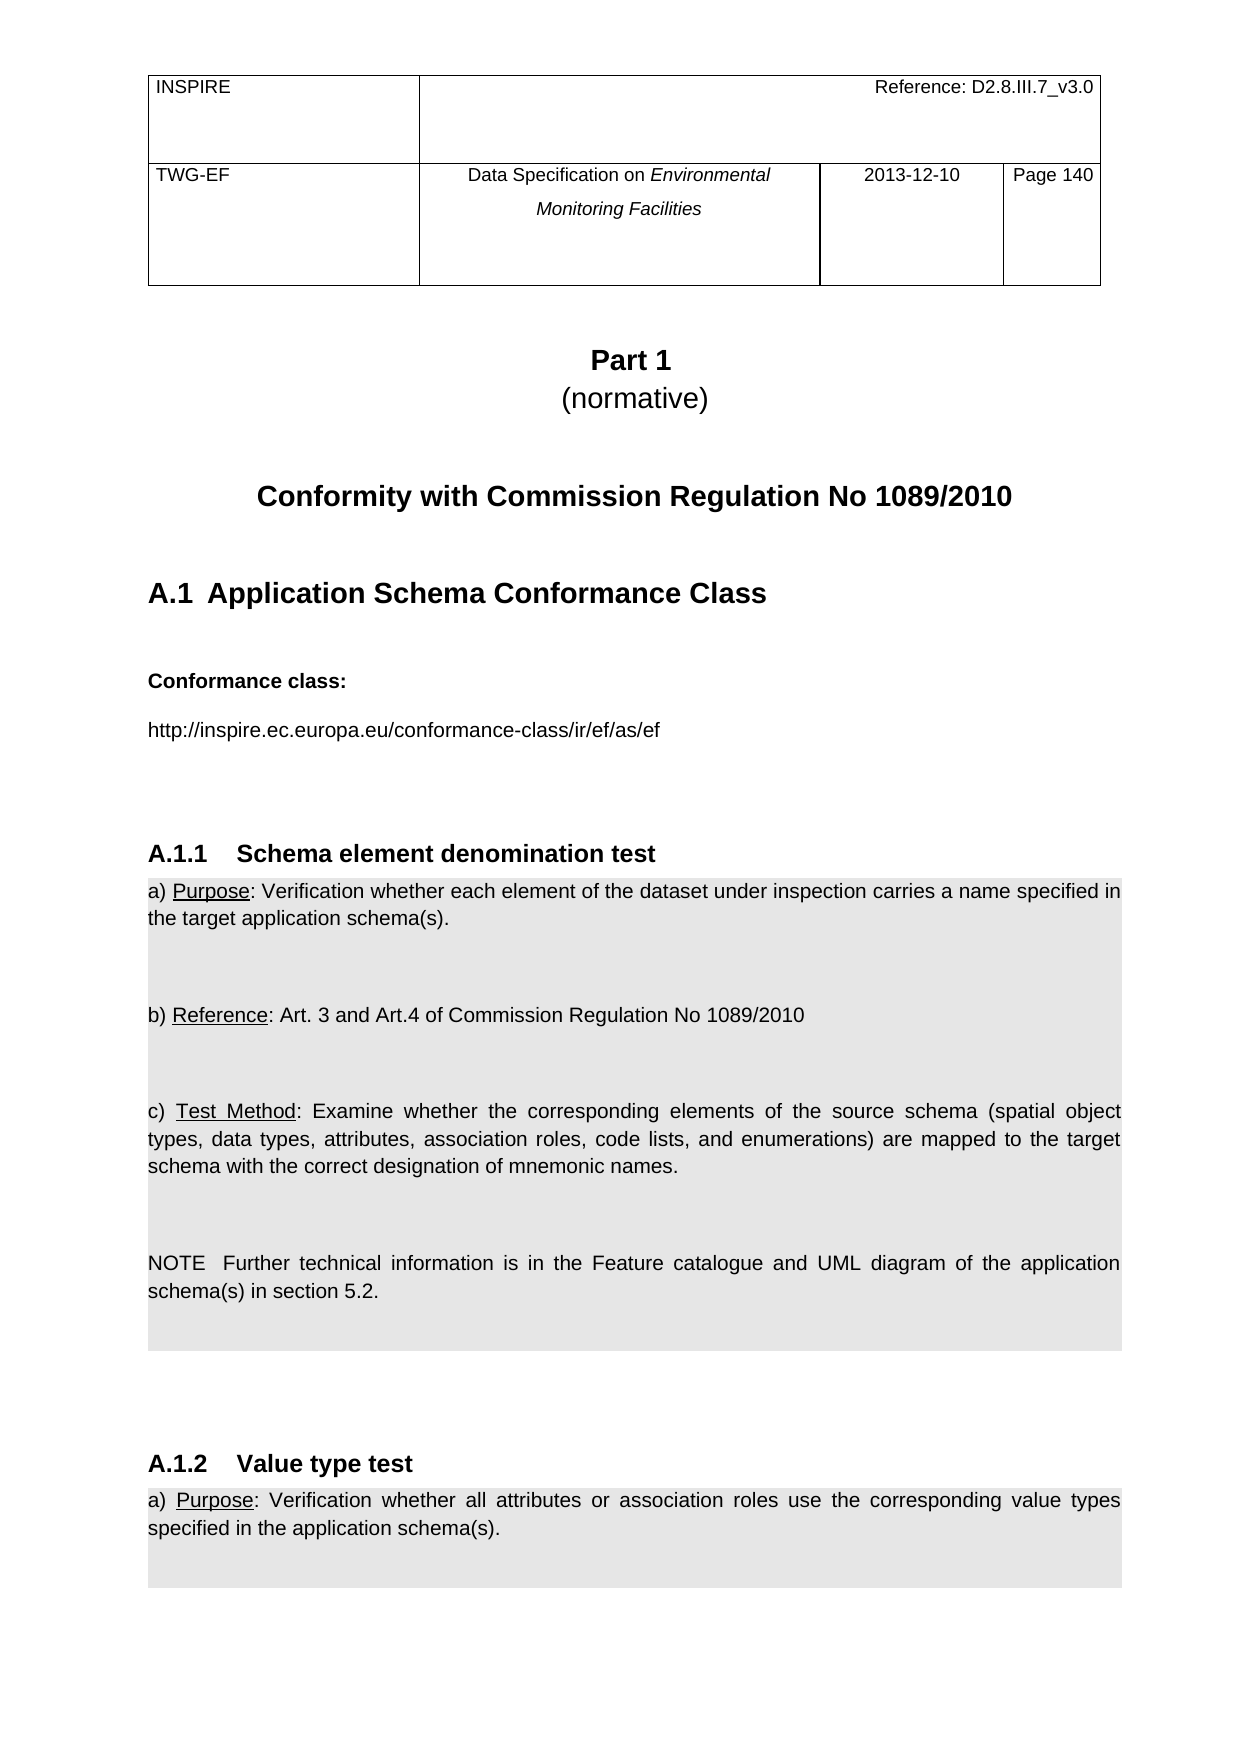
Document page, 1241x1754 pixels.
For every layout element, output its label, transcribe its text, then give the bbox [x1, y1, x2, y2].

list Schema element denomination test [148, 839, 1122, 868]
text a) Purpose: Verification whether each element of the dataset under inspection carries a name specified in the target application schema(s). [148, 878, 1122, 930]
text Part 1 (normative) [148, 343, 1122, 415]
text Application Schema Conformance Class [148, 576, 1122, 610]
text NOTE Further technical information is in the Feature catalogue and UML diagram of the application schema(s) in section 5.2. [148, 1251, 1122, 1302]
text c) Test Method: Examine whether the corresponding elements of the source schema (spatial object types, data types, attributes, association roles, code lists, and enumerations) are mapped to the target schema with the correct designation of mnemonic names. [148, 1099, 1122, 1178]
list Value type test [148, 1448, 1122, 1477]
text http://inspire.ec.europa.eu/conformance-class/ir/ef/as/ef [148, 718, 1122, 742]
text Conformity with Commission Regulation No 1089/2010 [148, 441, 1122, 513]
text a) Purpose: Verification whether all attributes or association roles use the corresponding value types specified in the application schema(s). [148, 1488, 1122, 1539]
text b) Reference: Art. 3 and Art.4 of Commission Regulation No 1089/2010 [148, 1003, 1122, 1027]
text Conformance class: [148, 669, 1122, 693]
